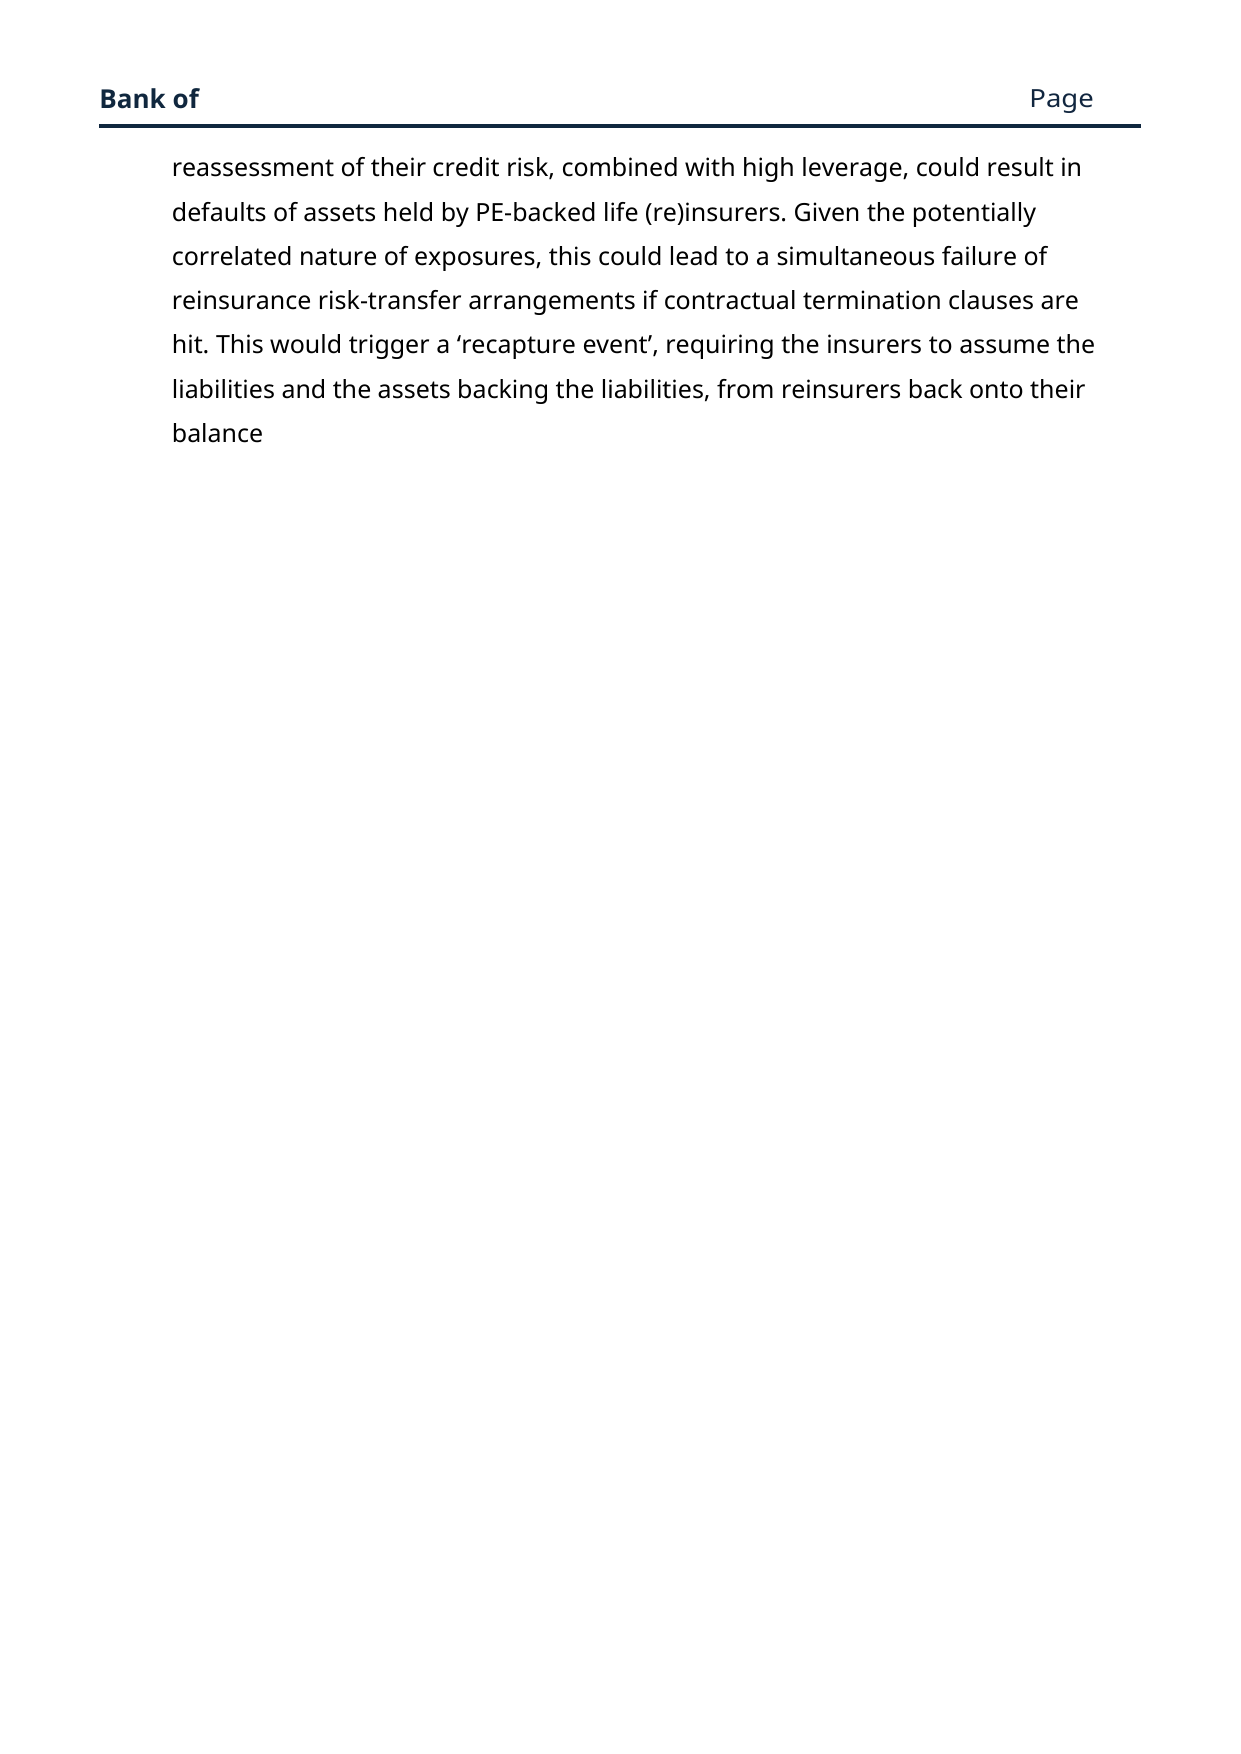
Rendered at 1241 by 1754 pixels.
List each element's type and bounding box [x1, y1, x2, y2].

text [172, 150, 1101, 450]
